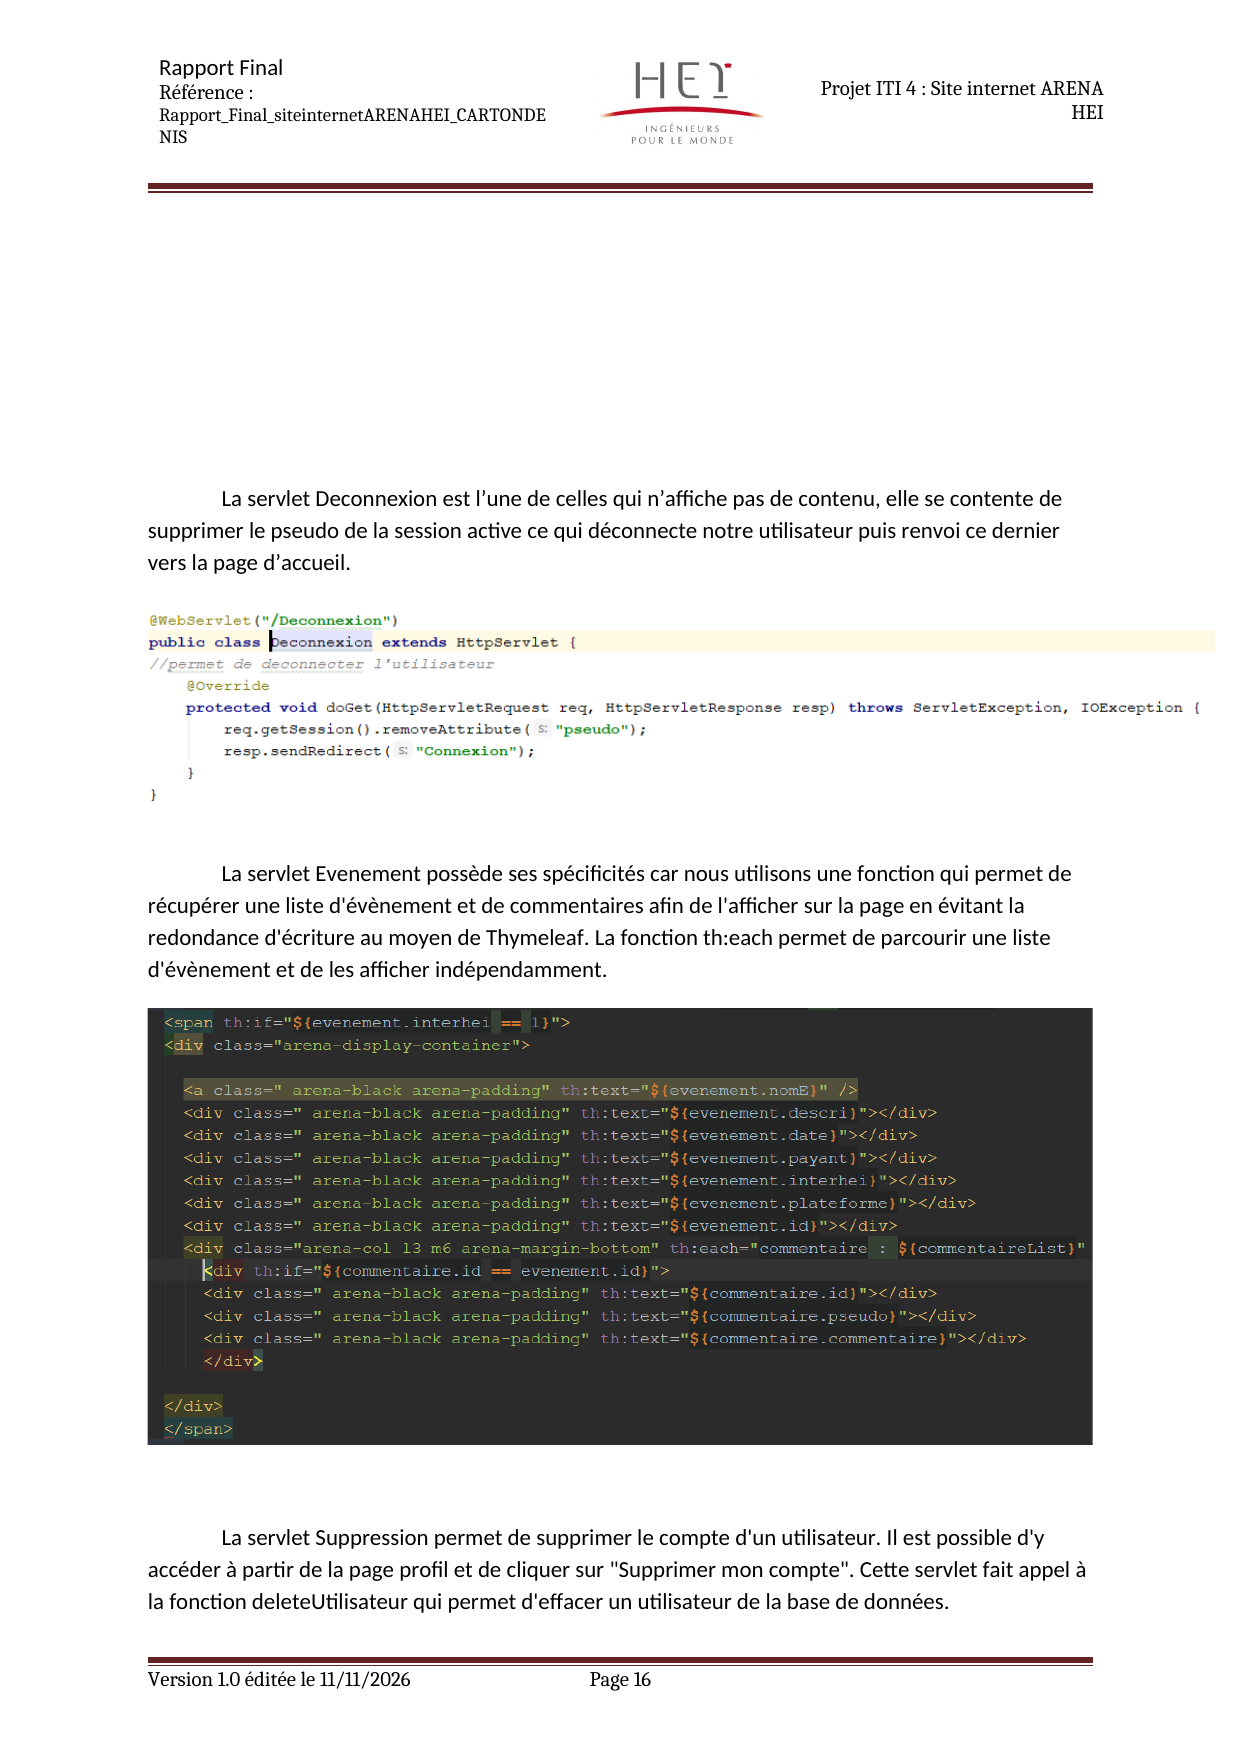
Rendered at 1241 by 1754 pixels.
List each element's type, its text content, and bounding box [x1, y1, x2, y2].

picture [147, 1008, 1093, 1445]
text La servlet Deconnexion est l’une de celles qui n’affiche pas de contenu, elle se contente de supprimer le pseudo de la session active ce qui déconnecte notre utilisateur puis renvoi ce dernier vers la page d’accueil. [148, 484, 1093, 576]
picture [568, 44, 779, 157]
text La servlet Evenement possède ses spécificités car nous utilisons une fonction qui permet de récupérer une liste d'évènement et de commentaires afin de l'afficher sur la page en évitant la redondance d'écriture au moyen de Thymeleaf. La fonction th:each permet de parcourir une liste d'évènement et de les afficher indépendamment. [148, 859, 1093, 983]
text La servlet Suppression permet de supprimer le compte d'un utilisateur. Il est possible d'y accéder à partir de la page profil et de cliquer sur "Supprimer mon compte". Cette servlet fait appel à la fonction deleteUtilisateur qui permet d'effacer un utilisateur de la base de données. [148, 1523, 1093, 1615]
picture [147, 601, 1215, 834]
